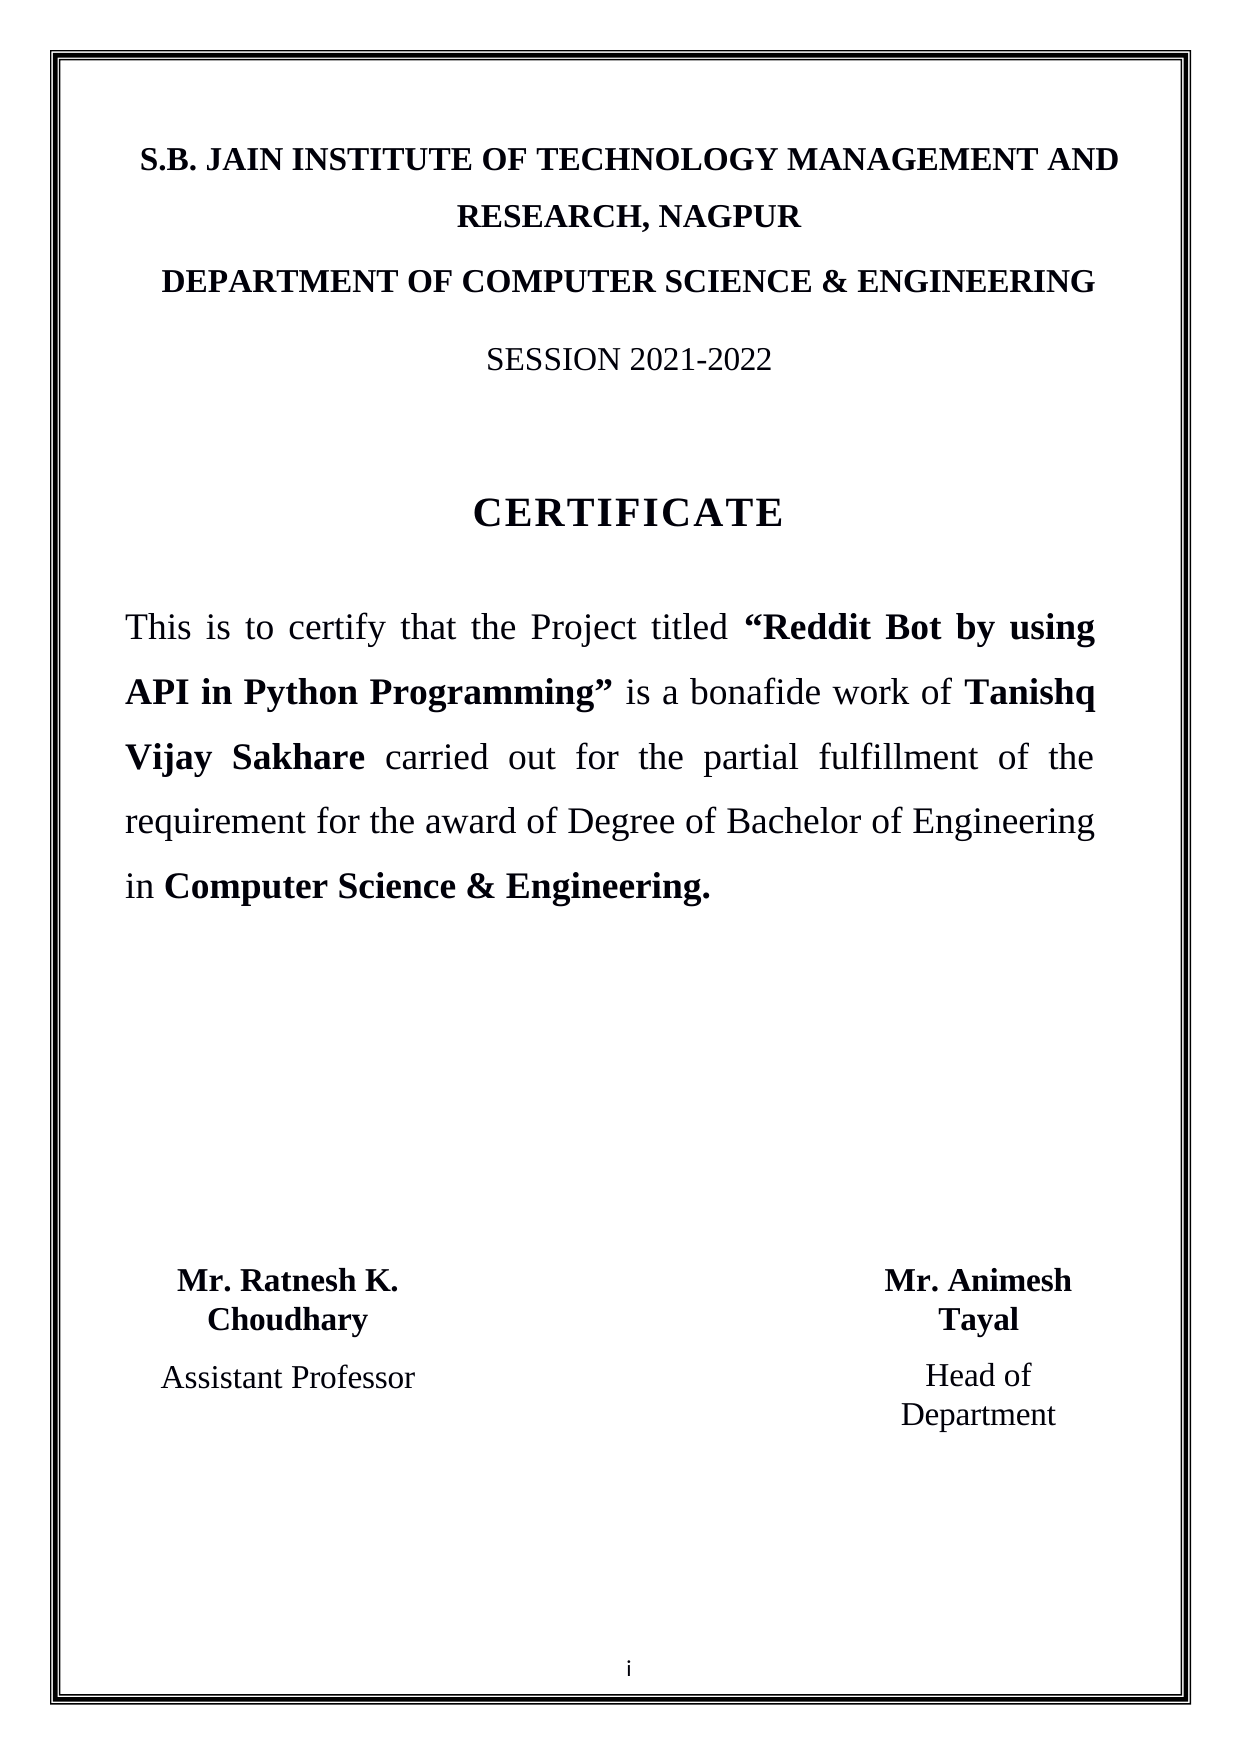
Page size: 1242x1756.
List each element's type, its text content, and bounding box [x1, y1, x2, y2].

text DEPARTMENT OF COMPUTER SCIENCE & ENGINEERING [161, 261, 1138, 299]
text This is to certify that the Project titled “Reddit Bot by using API in Python Programming” is a bonafide work of Tanishq Vijay Sakhare carried out for the partial fulfillment of the requirement for the award of Degree of Bachelor of Engineering in Computer Science & Engineering. [125, 605, 1095, 907]
table_header Mr. Ratnesh K. Choudhary Assistant Professor [155, 1263, 650, 1434]
table_header Mr. Animesh Tayal Head of Department [650, 1263, 1078, 1434]
subtitle CERTIFICATE [131, 487, 1125, 535]
text SESSION 2021-2022 [134, 339, 1125, 377]
text S.B. JAIN INSTITUTE OF TECHNOLOGY MANAGEMENT AND RESEARCH, NAGPUR [139, 139, 1138, 235]
